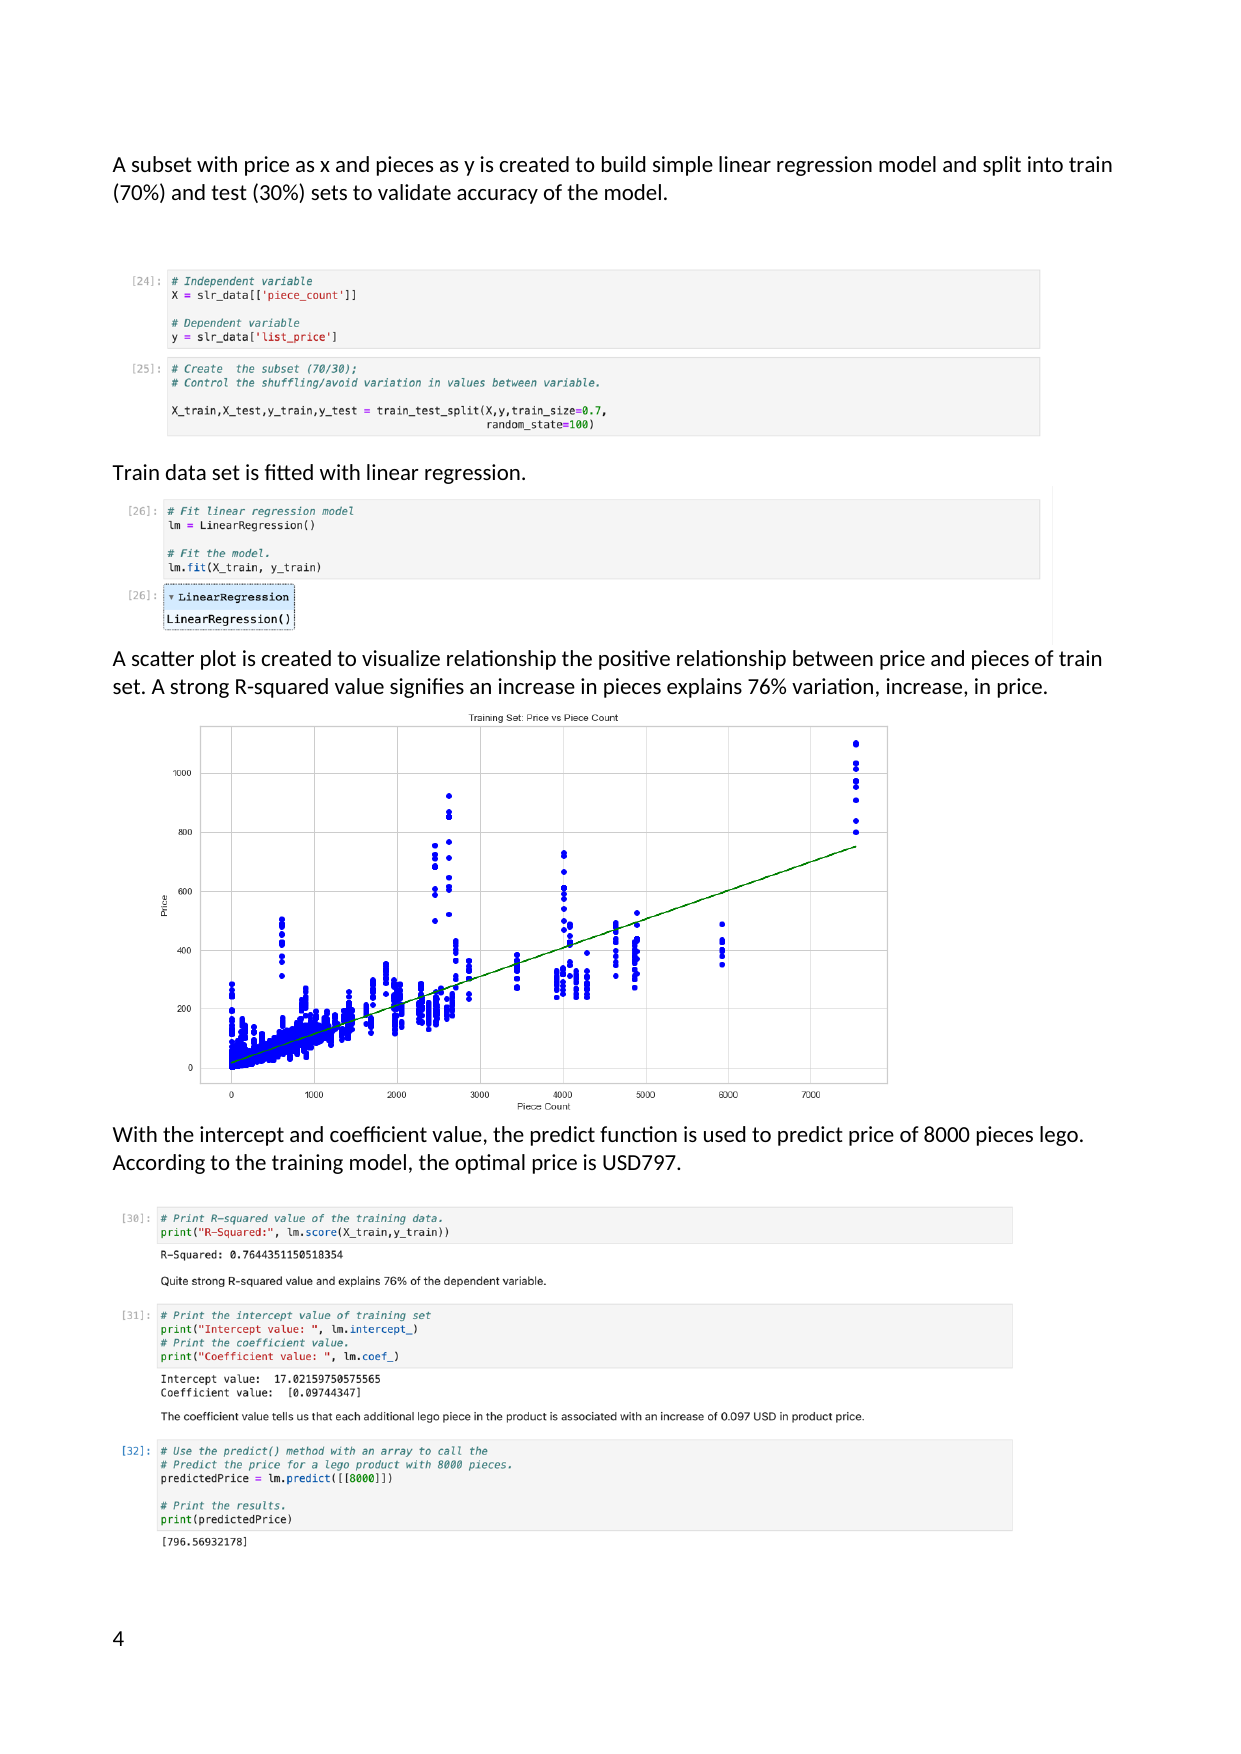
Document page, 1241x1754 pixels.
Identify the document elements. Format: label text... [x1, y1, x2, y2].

picture [155, 702, 900, 1114]
text A scatter plot is created to visualize relationship the positive relationship between price and pieces of train set. A strong R-squared value signifies an increase in pieces explains 76% variation, increase, in price. [112, 644, 1128, 700]
picture [112, 255, 1050, 449]
text Train data set is fitted with linear regression. [112, 458, 1128, 486]
picture [112, 1194, 1017, 1546]
picture [112, 486, 1053, 645]
text A subset with price as x and pieces as y is created to build simple linear regression model and split into train (70%) and test (30%) sets to validate accuracy of the model. [112, 150, 1128, 206]
text With the intercept and coefficient value, the predict function is used to predict price of 8000 pieces lego. According to the training model, the optimal price is USD797. [112, 1121, 1128, 1177]
